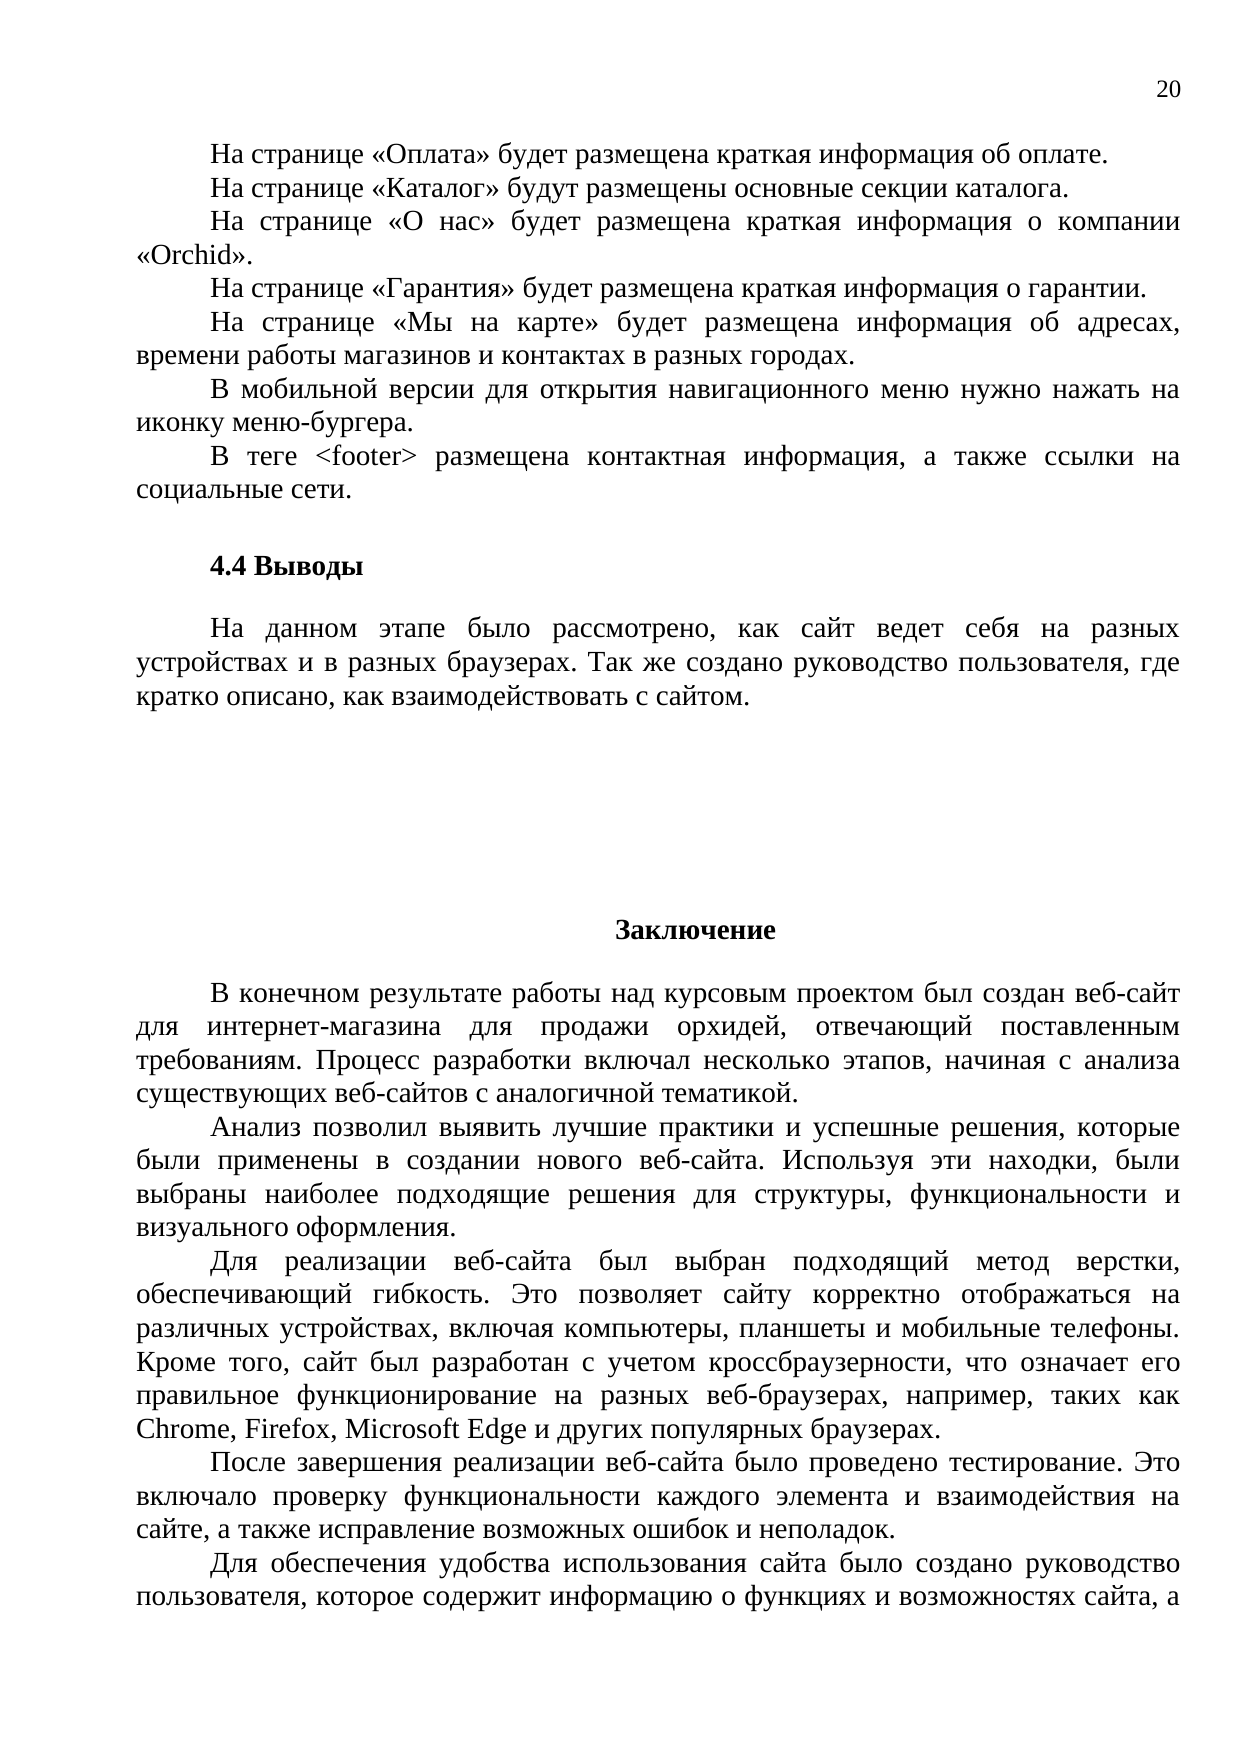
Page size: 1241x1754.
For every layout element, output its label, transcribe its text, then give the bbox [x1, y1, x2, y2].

text 4.4 Выводы [136, 548, 1181, 582]
text Анализ позволил выявить лучшие практики и успешные решения, которые были применены в создании нового веб-сайта. Используя эти находки, были выбраны наиболее подходящие решения для структуры, функциональности и визуального оформления. [136, 1109, 1181, 1243]
text После завершения реализации веб-сайта было проведено тестирование. Это включало проверку функциональности каждого элемента и взаимодействия на сайте, а также исправление возможных ошибок и неполадок. [136, 1444, 1181, 1545]
text На странице «О нас» будет размещена краткая информация о компании «Orchid». [136, 203, 1181, 270]
text В теге <footer> размещена контактная информация, а также ссылки на социальные сети. [136, 438, 1181, 505]
text На странице «Каталог» будут размещены основные секции каталога. [136, 170, 1181, 203]
text В конечном результате работы над курсовым проектом был создан веб-сайт для интернет-магазина для продажи орхидей, отвечающий поставленным требованиям. Процесс разработки включал несколько этапов, начиная с анализа существующих веб-сайтов с аналогичной тематикой. [136, 975, 1181, 1109]
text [136, 1545, 1181, 1612]
text На странице «Мы на карте» будет размещена информация об адресах, времени работы магазинов и контактах в разных городах. [136, 304, 1181, 371]
text На странице «Оплата» будет размещена краткая информация об оплате. [136, 136, 1181, 170]
text В мобильной версии для открытия навигационного меню нужно нажать на иконку меню-бургера. [136, 371, 1181, 438]
text На данном этапе было рассмотрено, как сайт ведет себя на разных устройствах и в разных браузерах. Так же создано руководство пользователя, где кратко описано, как взаимодействовать с сайтом. [136, 611, 1181, 711]
text Заключение [136, 912, 1181, 946]
text На странице «Гарантия» будет размещена краткая информация о гарантии. [136, 270, 1181, 304]
text Для реализации веб-сайта был выбран подходящий метод верстки, обеспечивающий гибкость. Это позволяет сайту корректно отображаться на различных устройствах, включая компьютеры, планшеты и мобильные телефоны. Кроме того, сайт был разработан с учетом кроссбраузерности, что означает его правильное функционирование на разных веб-браузерах, например, таких как Chrome, Firefox, Microsoft Edge и других популярных браузерах. [136, 1243, 1181, 1444]
